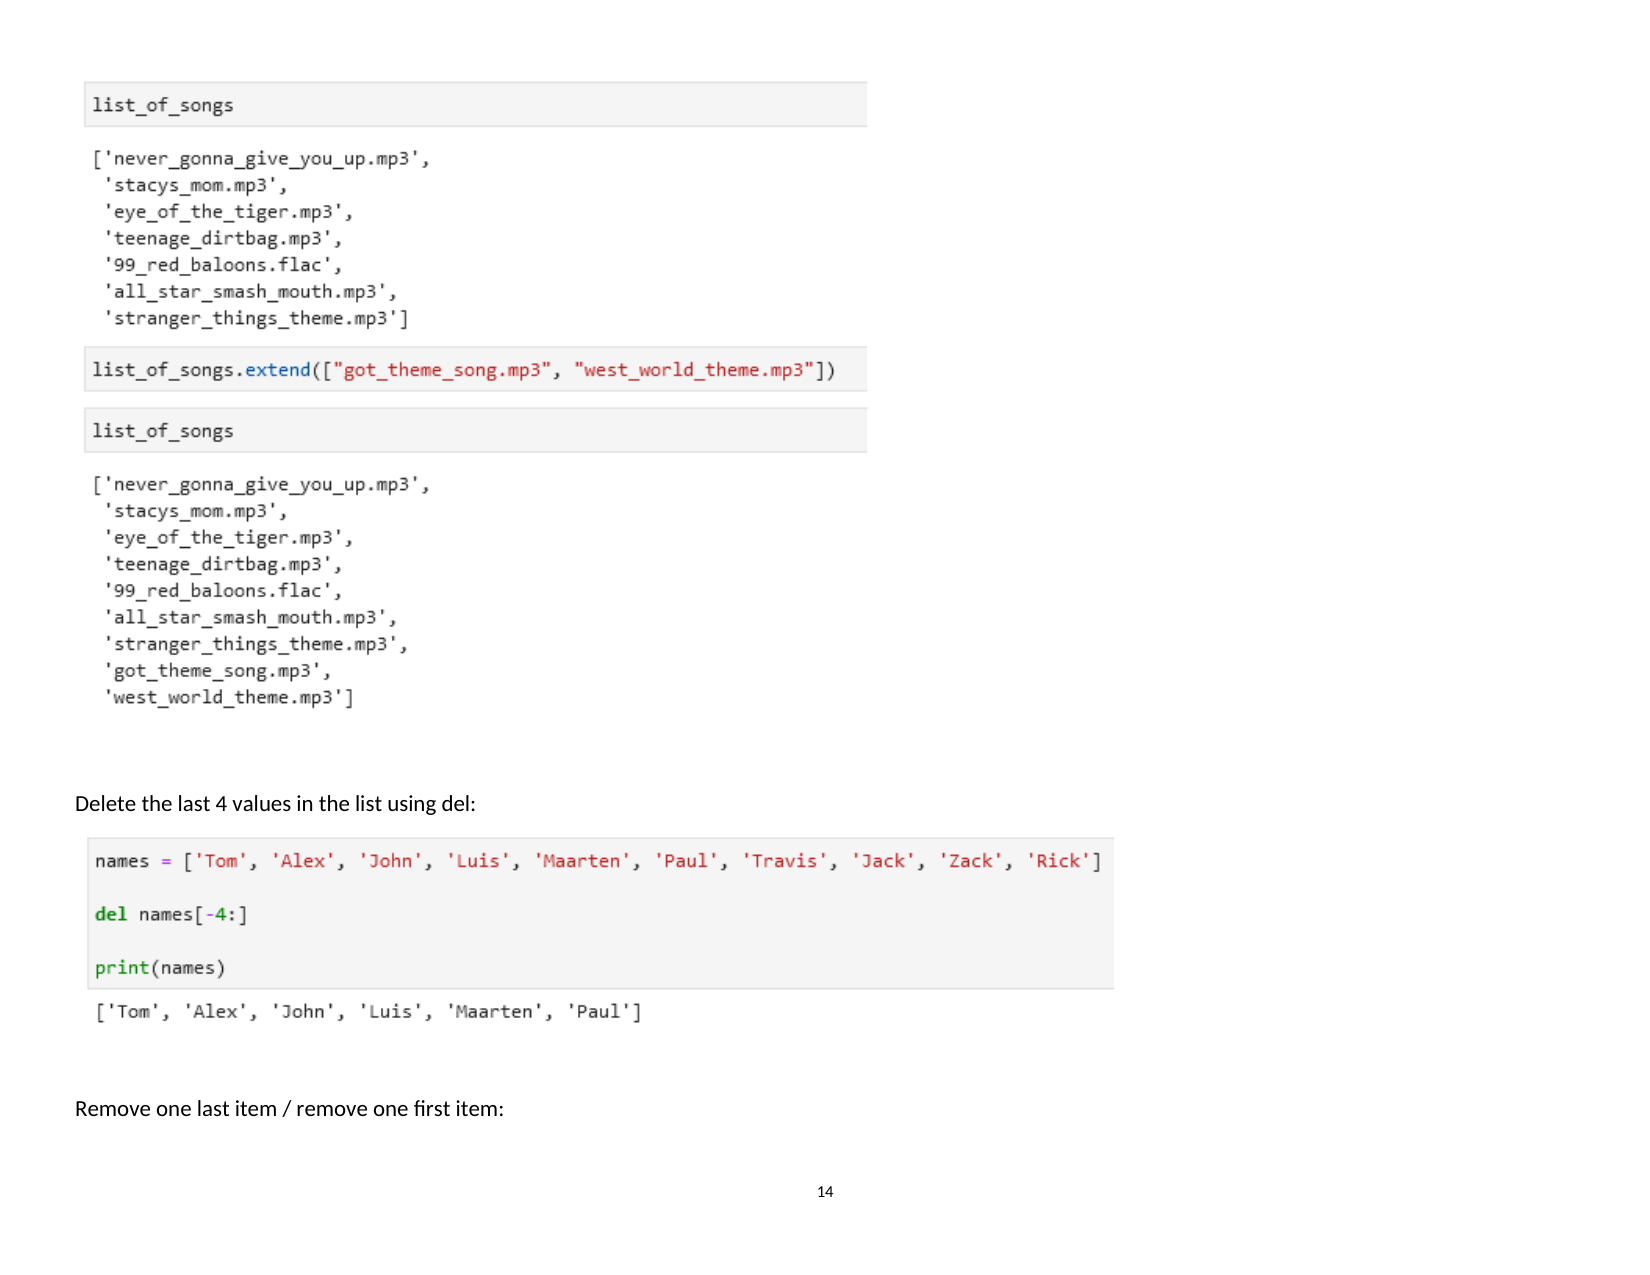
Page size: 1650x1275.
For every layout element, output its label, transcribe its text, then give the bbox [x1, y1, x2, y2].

text Remove one last item / remove one first item: [75, 1094, 1575, 1122]
picture [75, 836, 1115, 1029]
text Delete the last 4 values in the list using del: [75, 789, 1575, 817]
picture [75, 75, 868, 724]
